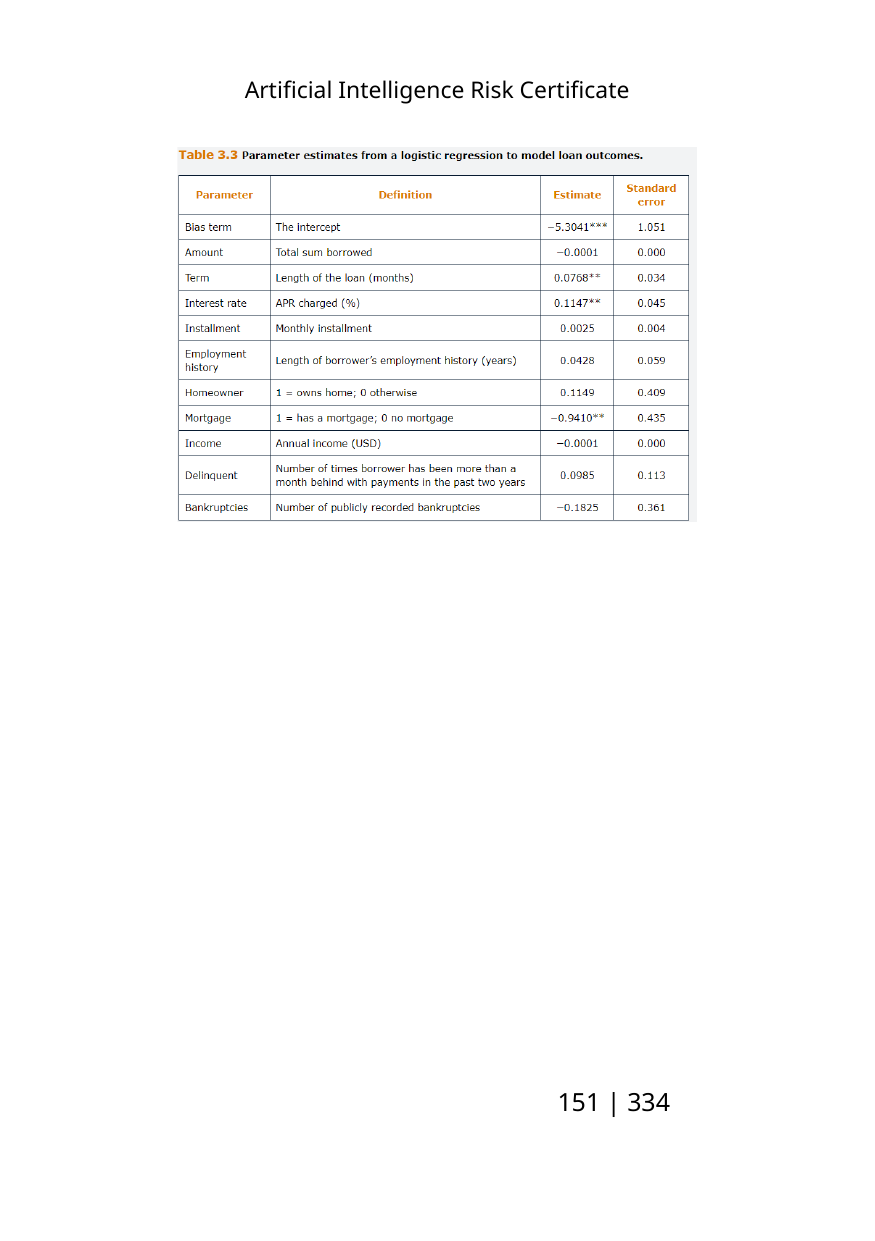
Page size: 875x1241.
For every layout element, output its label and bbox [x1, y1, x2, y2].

picture [177, 147, 697, 522]
